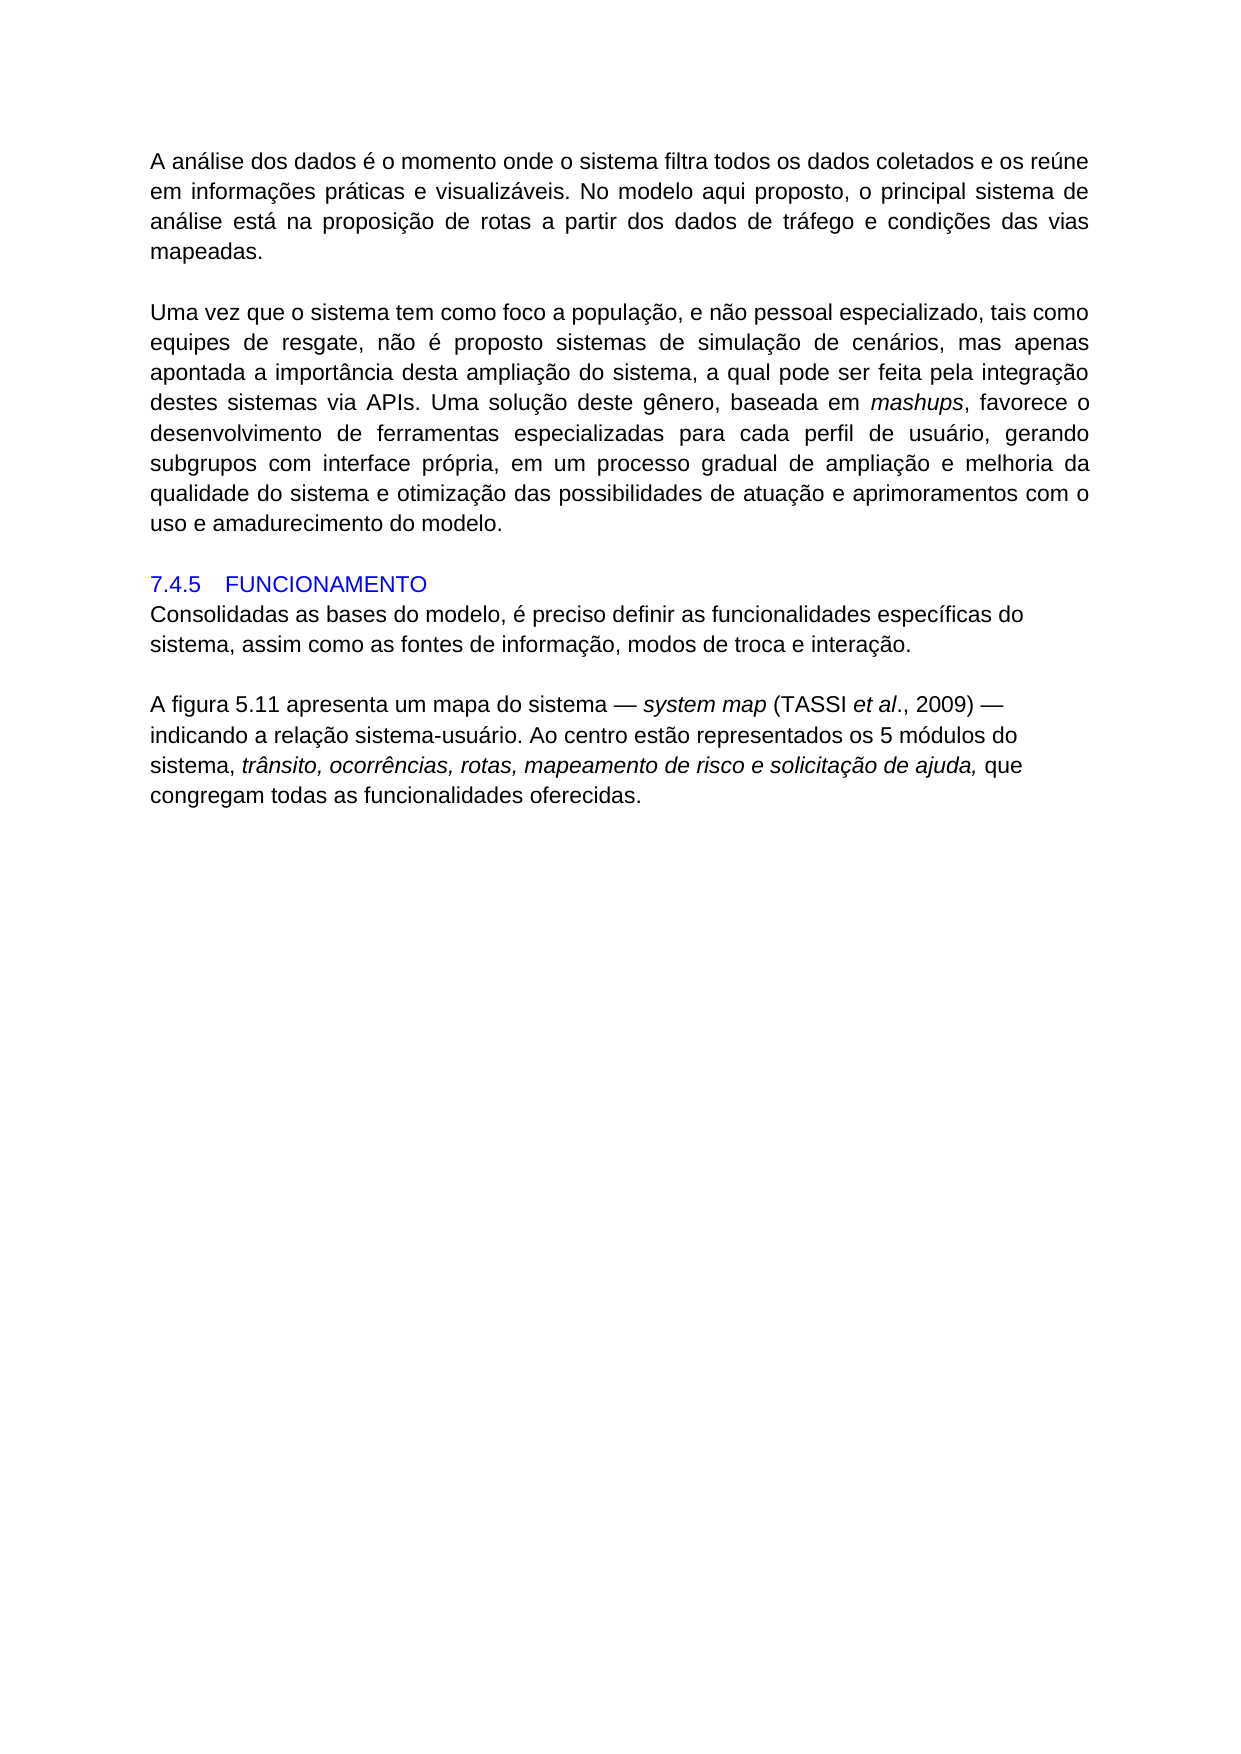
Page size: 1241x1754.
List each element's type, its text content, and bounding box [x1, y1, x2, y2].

text Consolidadas as bases do modelo, é preciso definir as funcionalidades específicas do sistema, assim como as fontes de informação, modos de troca e interação. [150, 601, 1090, 657]
text A figura 5.11 apresenta um mapa do sistema — system map (TASSI et al., 2009) — indicando a relação sistema-usuário. Ao centro estão representados os 5 módulos do sistema, trânsito, ocorrências, rotas, mapeamento de risco e solicitação de ajuda, que congregam todas as funcionalidades oferecidas. [150, 691, 1090, 808]
text 7.4.5 FUNCIONAMENTO [150, 571, 1090, 597]
text A análise dos dados é o momento onde o sistema filtra todos os dados coletados e os reúne em informações práticas e visualizáveis. No modelo aqui proposto, o principal sistema de análise está na proposição de rotas a partir dos dados de tráfego e condições das vias mapeadas. [150, 148, 1090, 264]
text Uma vez que o sistema tem como foco a população, e não pessoal especializado, tais como equipes de resgate, não é proposto sistemas de simulação de cenários, mas apenas apontada a importância desta ampliação do sistema, a qual pode ser feita pela integração destes sistemas via APIs. Uma solução deste gênero, baseada em mashups, favorece o desenvolvimento de ferramentas especializadas para cada perfil de usuário, gerando subgrupos com interface própria, em um processo gradual de ampliação e melhoria da qualidade do sistema e otimização das possibilidades de atuação e aprimoramentos com o uso e amadurecimento do modelo. [150, 299, 1090, 536]
